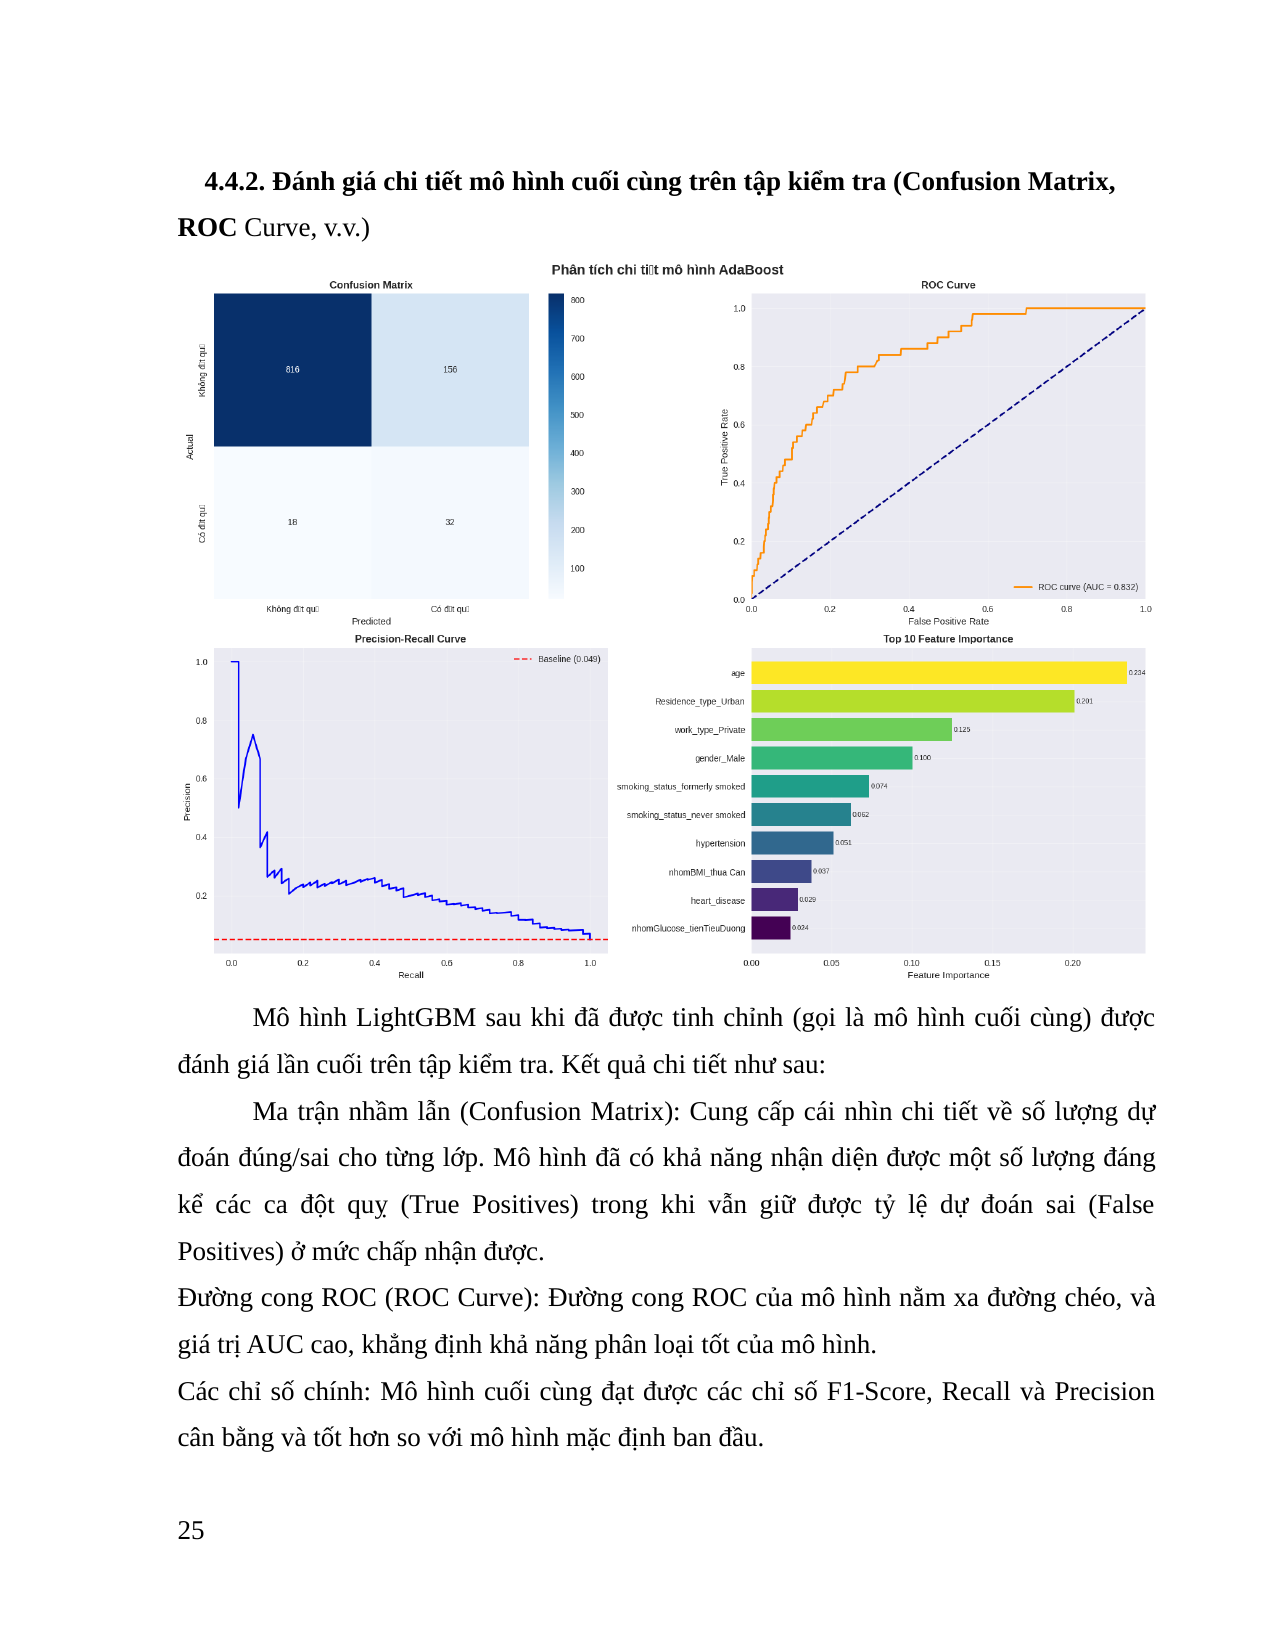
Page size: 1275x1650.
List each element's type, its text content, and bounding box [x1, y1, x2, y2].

picture [177, 258, 1157, 986]
text Đường cong ROC (ROC Curve): Đường cong ROC của mô hình nằm xa đường chéo, và giá trị AUC cao, khẳng định khả năng phân loại tốt của mô hình. [177, 1281, 1157, 1359]
text 4.4.2. Đánh giá chi tiết mô hình cuối cùng trên tập kiểm tra (Confusion Matrix, ROC Curve, v.v.) [177, 165, 1157, 243]
text Các chỉ số chính: Mô hình cuối cùng đạt được các chỉ số F1-Score, Recall và Precision cân bằng và tốt hơn so với mô hình mặc định ban đầu. [177, 1374, 1157, 1452]
text Ma trận nhầm lẫn (Confusion Matrix): Cung cấp cái nhìn chi tiết về số lượng dự đoán đúng/sai cho từng lớp. Mô hình đã có khả năng nhận diện được một số lượng đáng kể các ca đột quỵ (True Positives) trong khi vẫn giữ được tỷ lệ dự đoán sai (False Positives) ở mức chấp nhận được. [177, 1094, 1157, 1266]
text Mô hình LightGBM sau khi đã được tinh chỉnh (gọi là mô hình cuối cùng) được đánh giá lần cuối trên tập kiểm tra. Kết quả chi tiết như sau: [177, 1001, 1157, 1079]
